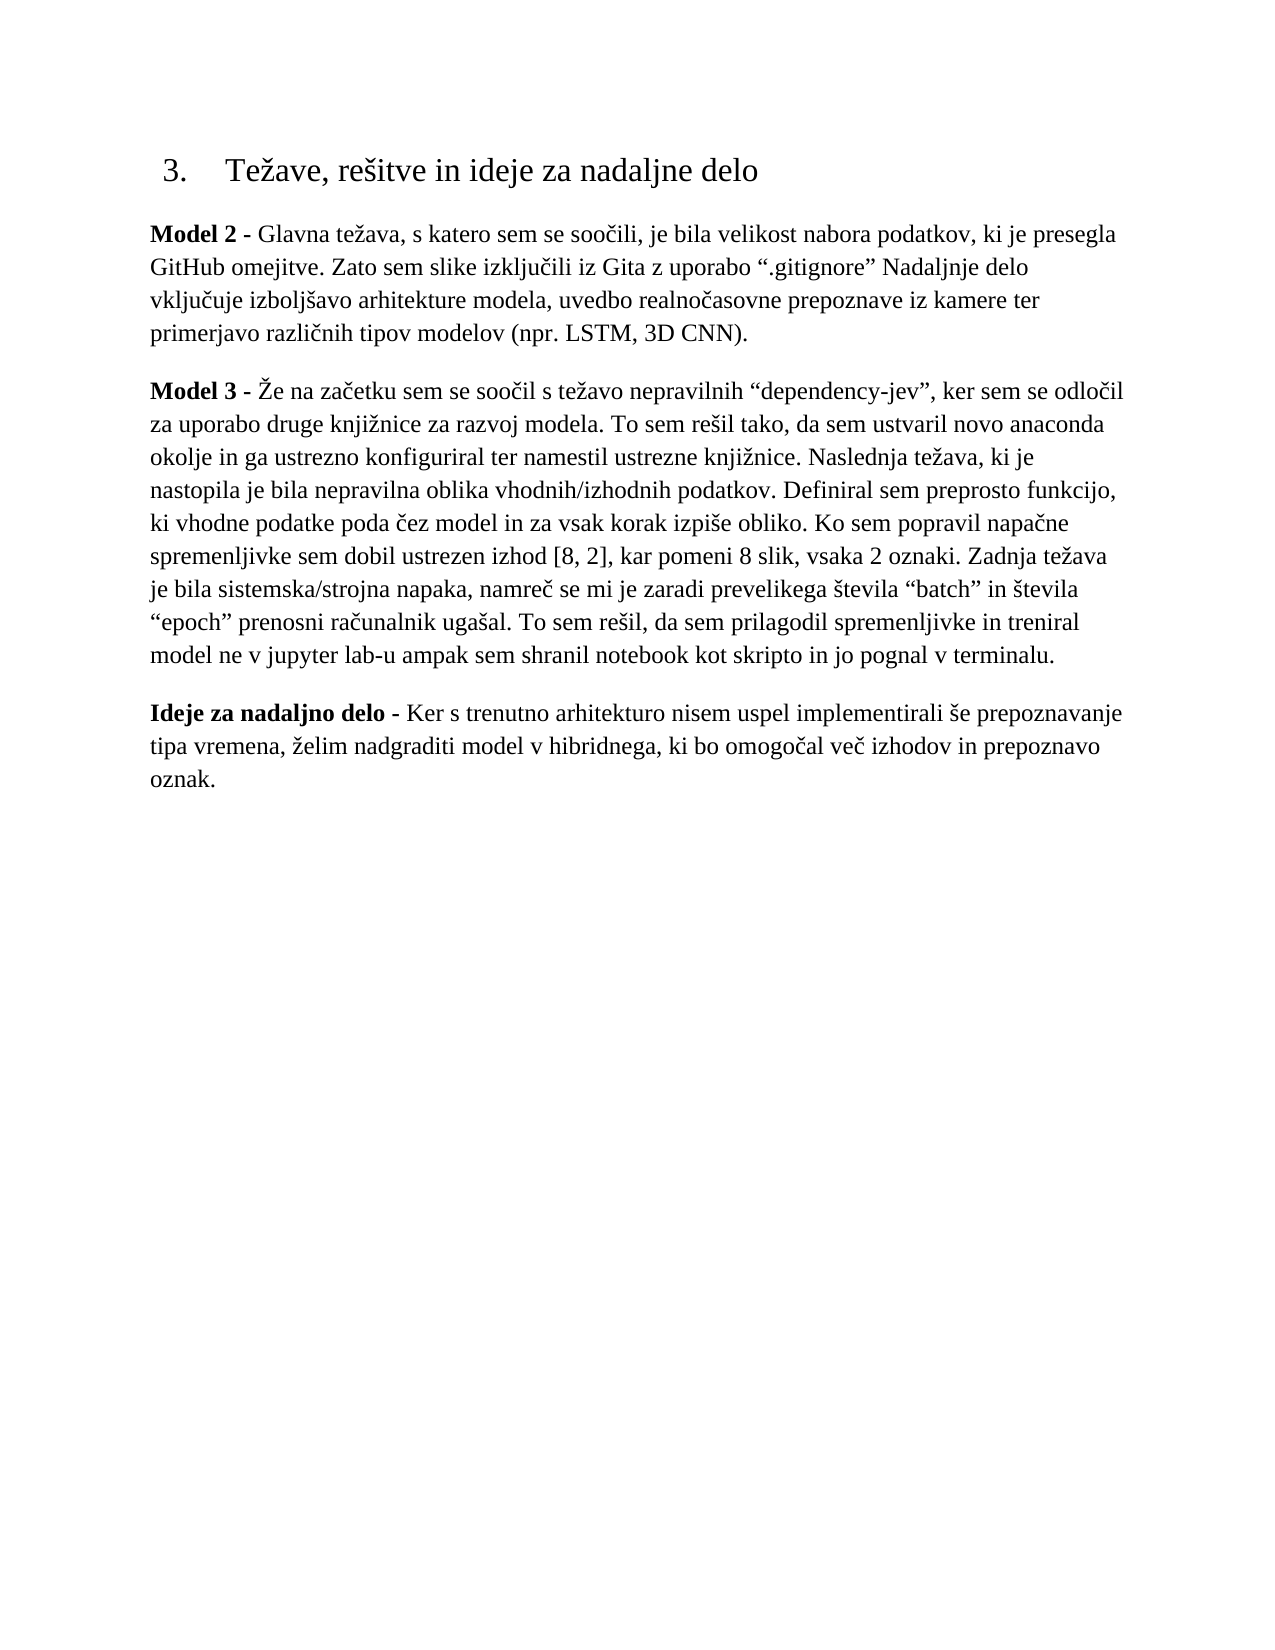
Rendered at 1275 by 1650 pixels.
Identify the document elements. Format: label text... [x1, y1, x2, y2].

text Model 2 - Glavna težava, s katero sem se soočili, je bila velikost nabora podatkov, ki je presegla GitHub omejitve. Zato sem slike izključili iz Gita z uporabo “.gitignore” Nadaljnje delo vključuje izboljšavo arhitekture modela, uvedbo realnočasovne prepoznave iz kamere ter primerjavo različnih tipov modelov (npr. LSTM, 3D CNN). [150, 219, 1125, 347]
list Težave, rešitve in ideje za nadaljne delo [187, 150, 1125, 188]
text Ideje za nadaljno delo - Ker s trenutno arhitekturo nisem uspel implementirali še prepoznavanje tipa vremena, želim nadgraditi model v hibridnega, ki bo omogočal več izhodov in prepoznavo oznak. [150, 698, 1125, 793]
text Model 3 - Že na začetku sem se soočil s težavo nepravilnih “dependency-jev”, ker sem se odločil za uporabo druge knjižnice za razvoj modela. To sem rešil tako, da sem ustvaril novo anaconda okolje in ga ustrezno konfiguriral ter namestil ustrezne knjižnice. Naslednja težava, ki je nastopila je bila nepravilna oblika vhodnih/izhodnih podatkov. Definiral sem preprosto funkcijo, ki vhodne podatke poda čez model in za vsak korak izpiše obliko. Ko sem popravil napačne spremenljivke sem dobil ustrezen izhod [8, 2], kar pomeni 8 slik, vsaka 2 oznaki. Zadnja težava je bila sistemska/strojna napaka, namreč se mi je zaradi prevelikega števila “batch” in števila “epoch” prenosni računalnik ugašal. To sem rešil, da sem prilagodil spremenljivke in treniral model ne v jupyter lab-u ampak sem shranil notebook kot skripto in jo pognal v terminalu. [150, 376, 1125, 669]
